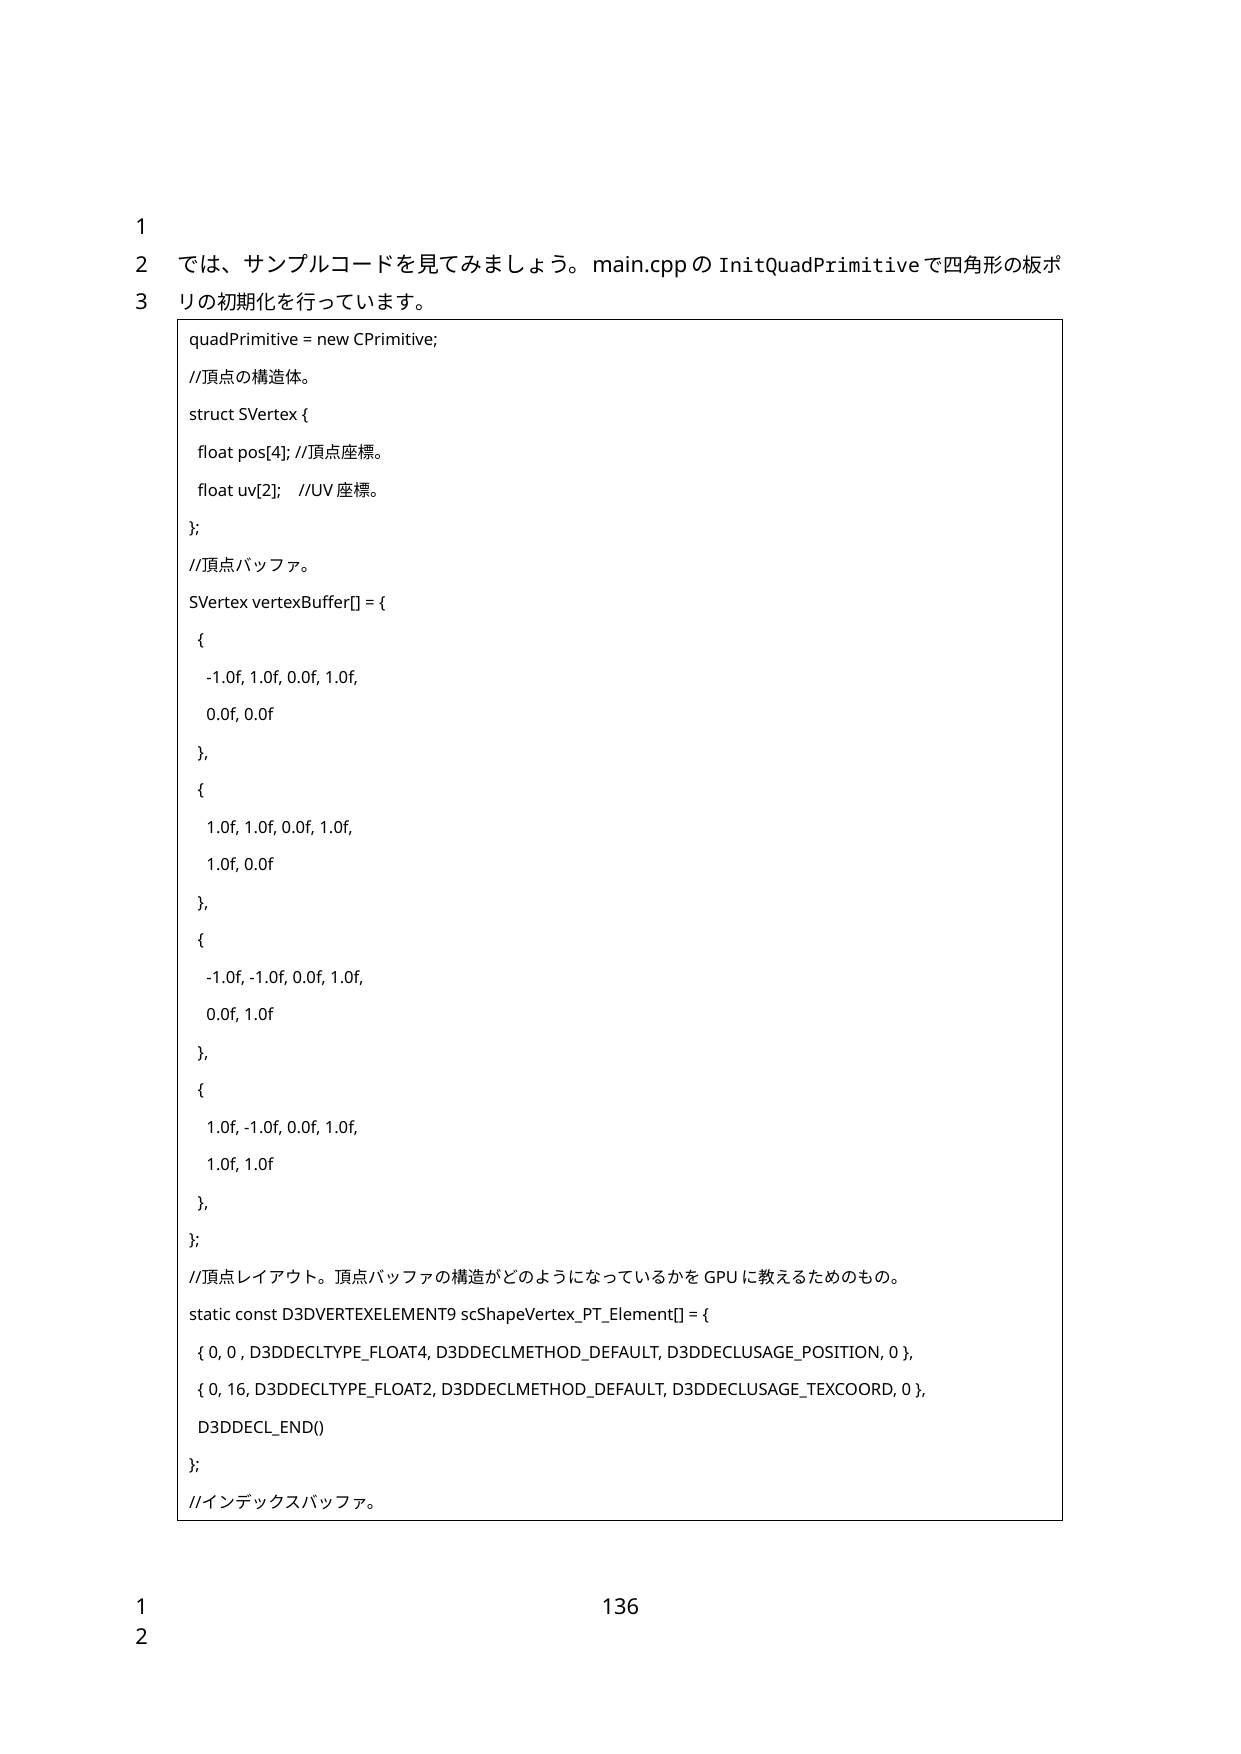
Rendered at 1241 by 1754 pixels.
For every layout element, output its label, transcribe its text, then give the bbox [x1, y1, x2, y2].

text では、サンプルコードを見てみましょう。main.cppのInitQuadPrimitiveで四角形の板ポリの初期化を行っています。 [177, 244, 1063, 319]
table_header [178, 320, 1062, 1520]
